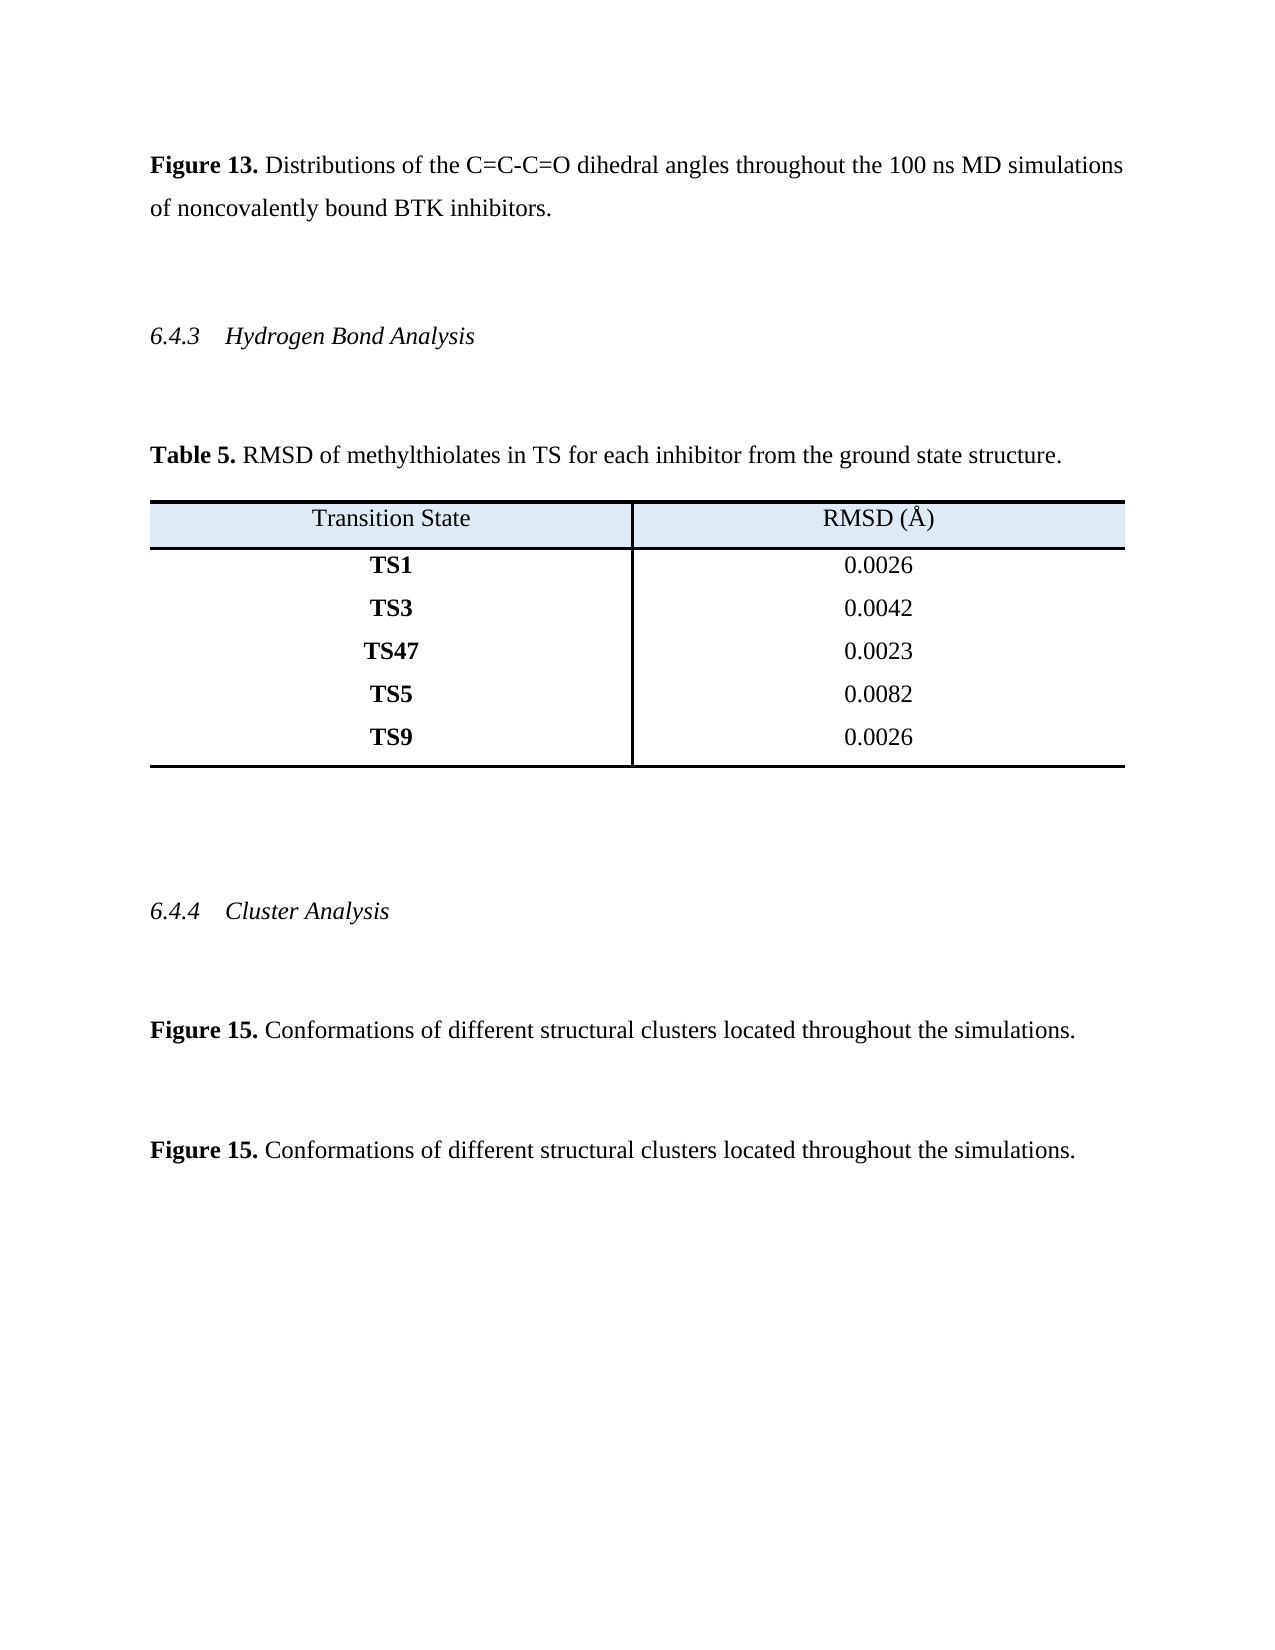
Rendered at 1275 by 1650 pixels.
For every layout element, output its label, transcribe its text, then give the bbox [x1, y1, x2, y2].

table_cell 0.0082 [634, 679, 1125, 722]
table_cell TS5 [150, 679, 631, 722]
table_cell TS1 [150, 550, 631, 593]
table_cell 0.0023 [634, 636, 1125, 679]
table_cell 0.0026 [634, 550, 1125, 593]
table_header RMSD (Å) [634, 504, 1125, 547]
subtitle Hydrogen Bond Analysis [150, 321, 1125, 350]
table_header Transition State [150, 504, 631, 547]
table_cell TS3 [150, 593, 631, 636]
table_cell TS9 [150, 722, 631, 765]
text Table 5. RMSD of methylthiolates in TS for each inhibitor from the ground state structure. [150, 441, 1125, 469]
subtitle Cluster Analysis [150, 896, 1125, 924]
table_cell 0.0026 [634, 722, 1125, 765]
text Figure 15. Conformations of different structural clusters located throughout the simulations. [150, 1135, 1125, 1164]
text Figure 15. Conformations of different structural clusters located throughout the simulations. [150, 1015, 1125, 1044]
table_cell 0.0042 [634, 593, 1125, 636]
text Figure 13. Distributions of the C=C-C=O dihedral angles throughout the 100 ns MD simulations of noncovalently bound BTK inhibitors. [150, 150, 1125, 222]
table_cell TS47 [150, 636, 631, 679]
